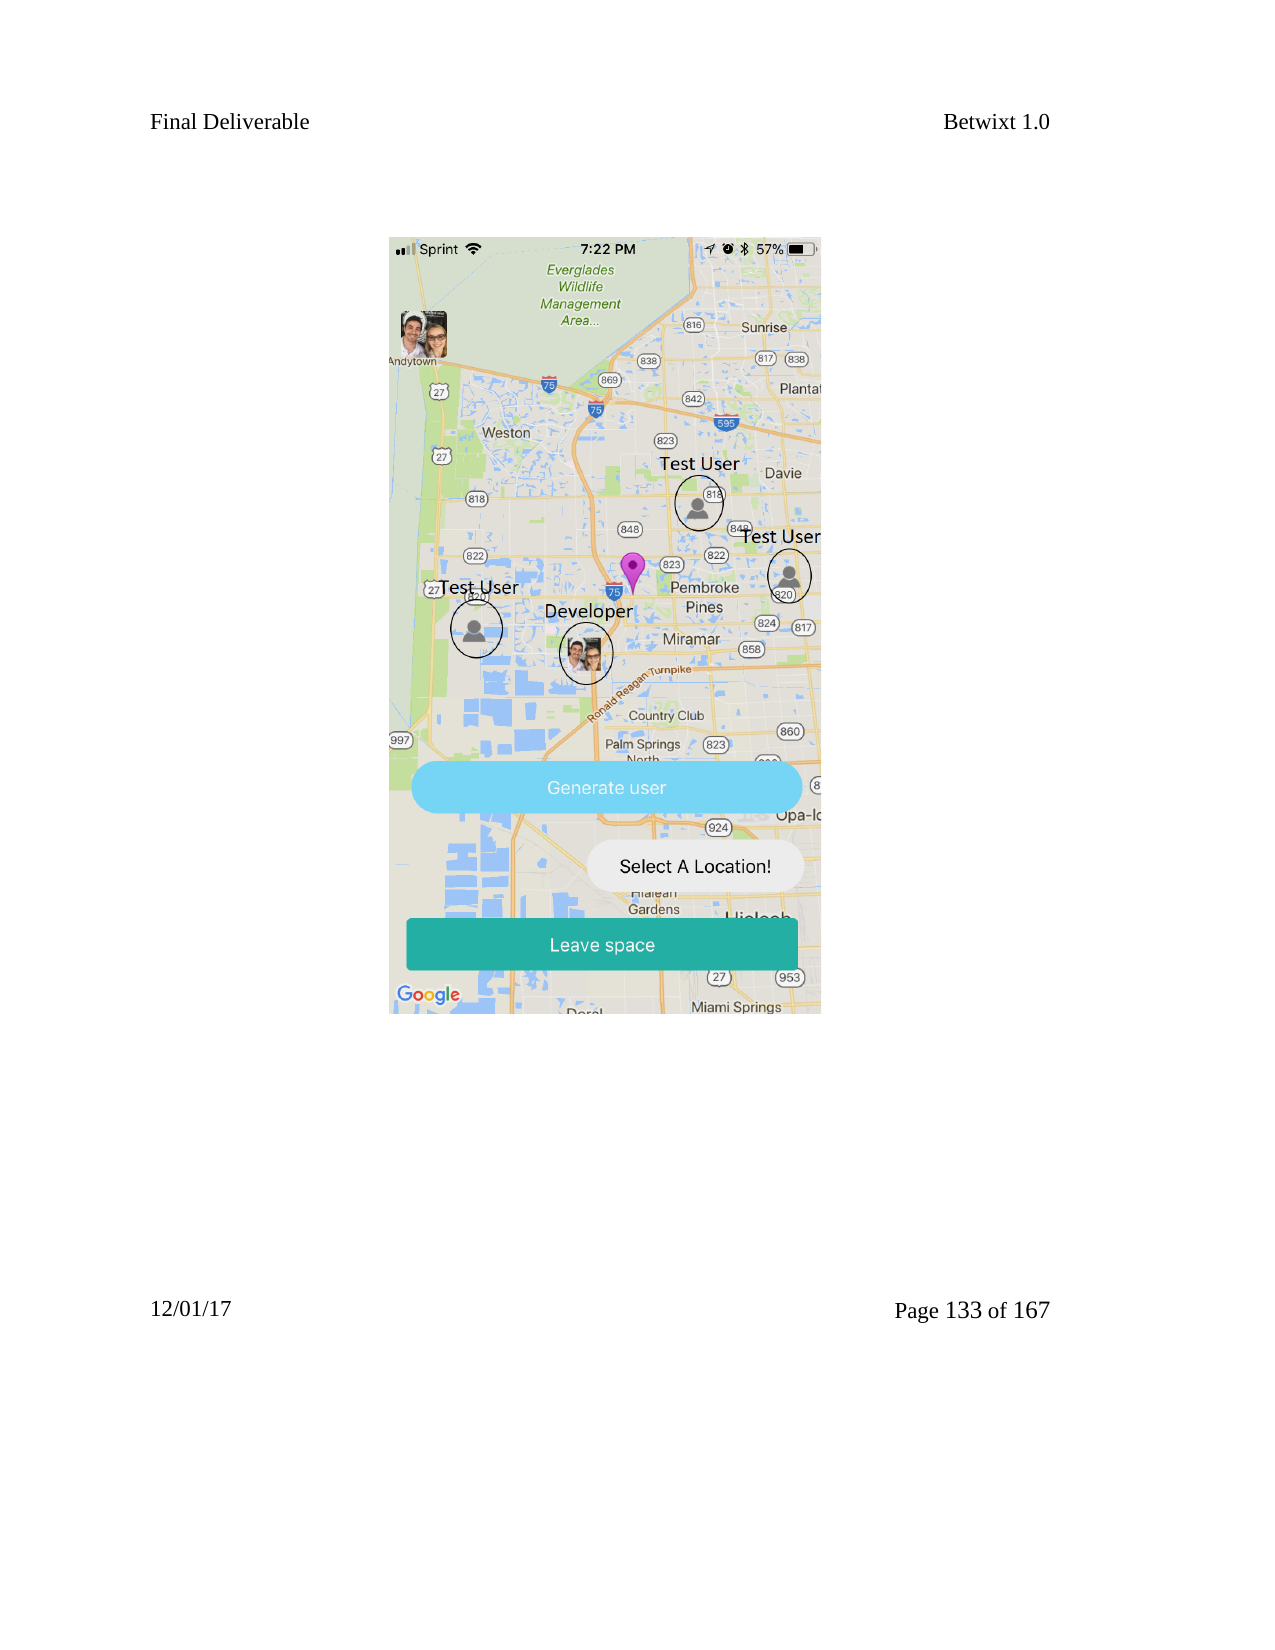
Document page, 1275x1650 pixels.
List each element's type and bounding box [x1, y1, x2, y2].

picture [389, 237, 822, 1014]
